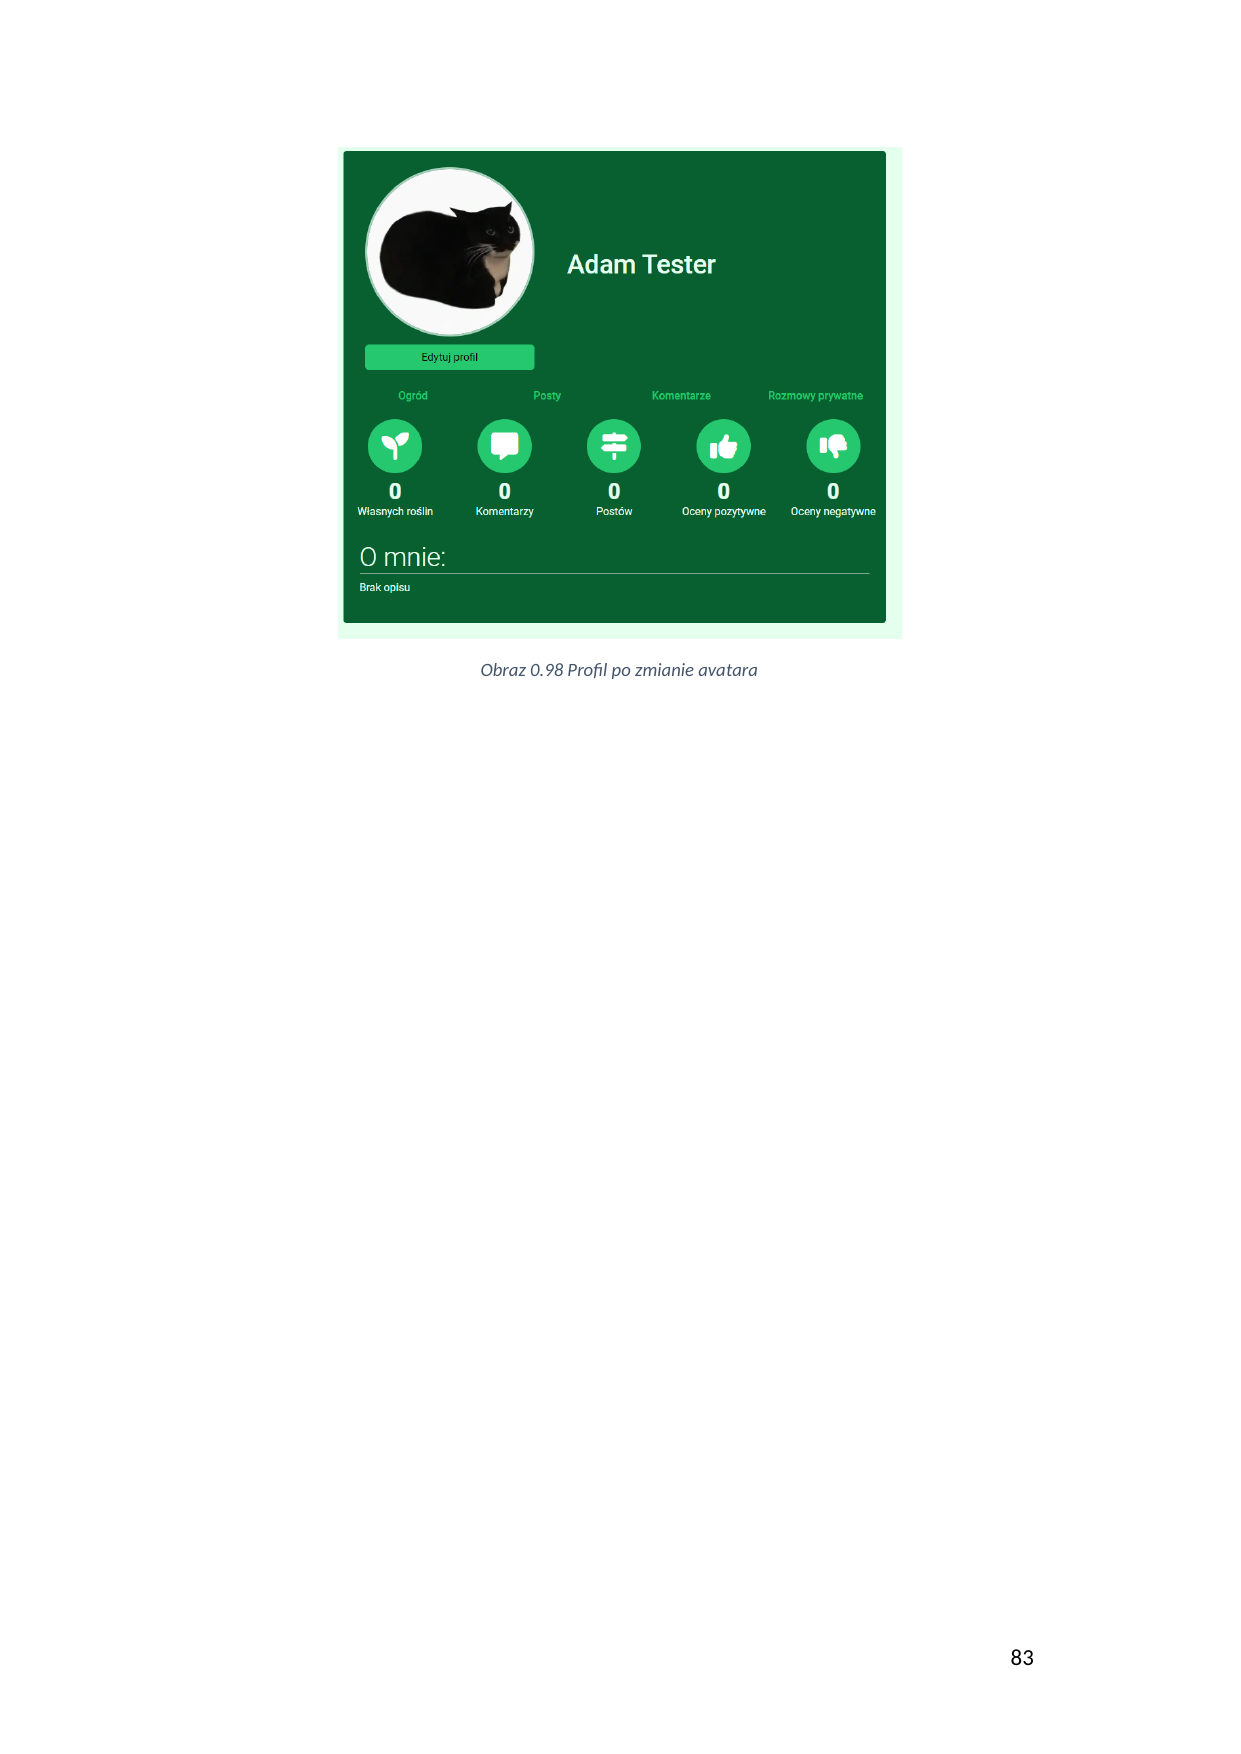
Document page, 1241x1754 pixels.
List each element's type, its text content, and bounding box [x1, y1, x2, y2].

picture [337, 147, 903, 639]
